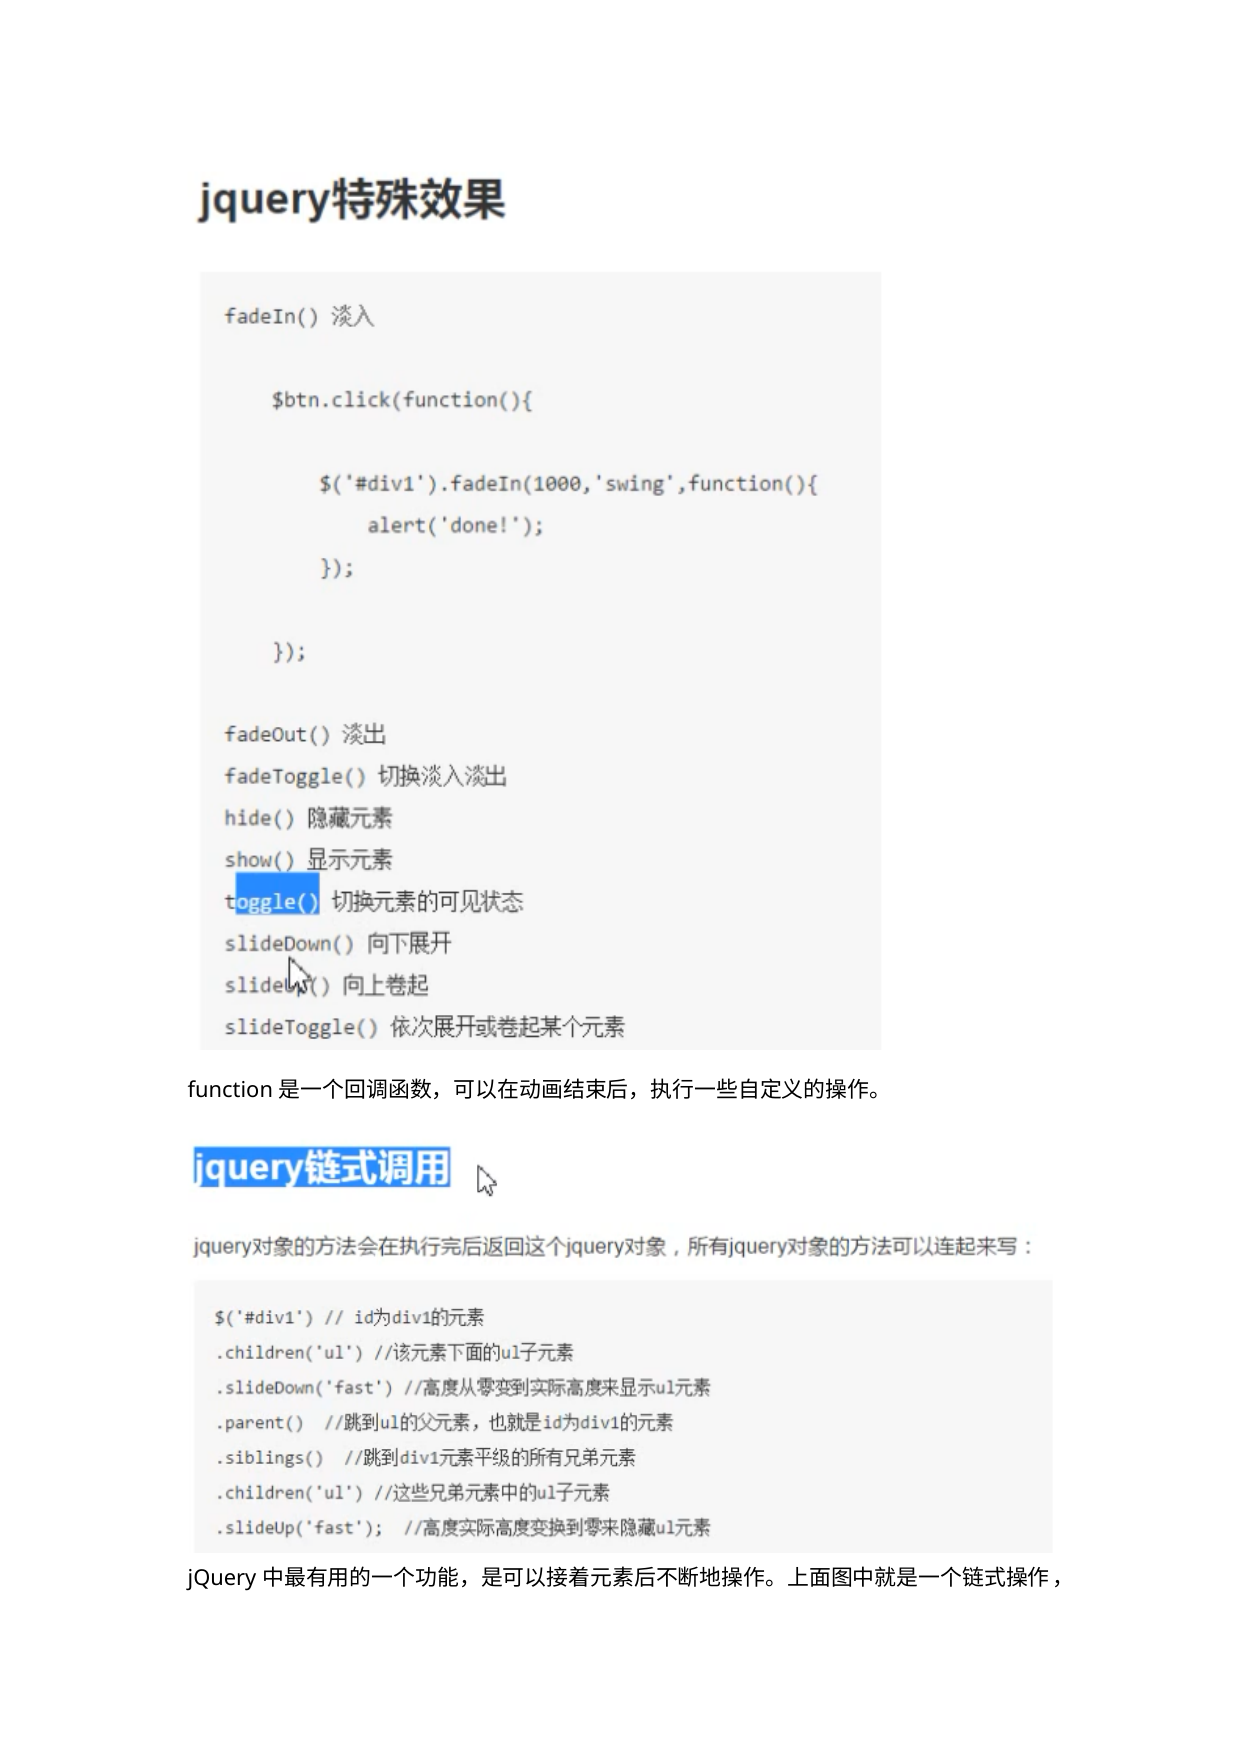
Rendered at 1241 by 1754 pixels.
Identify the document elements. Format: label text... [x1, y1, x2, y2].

picture [187, 162, 882, 1050]
picture [187, 1137, 1053, 1553]
text function 是一个回调函数，可以在动画结束后，执行一些自定义的操作。 [187, 1072, 1053, 1104]
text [187, 1559, 1053, 1592]
